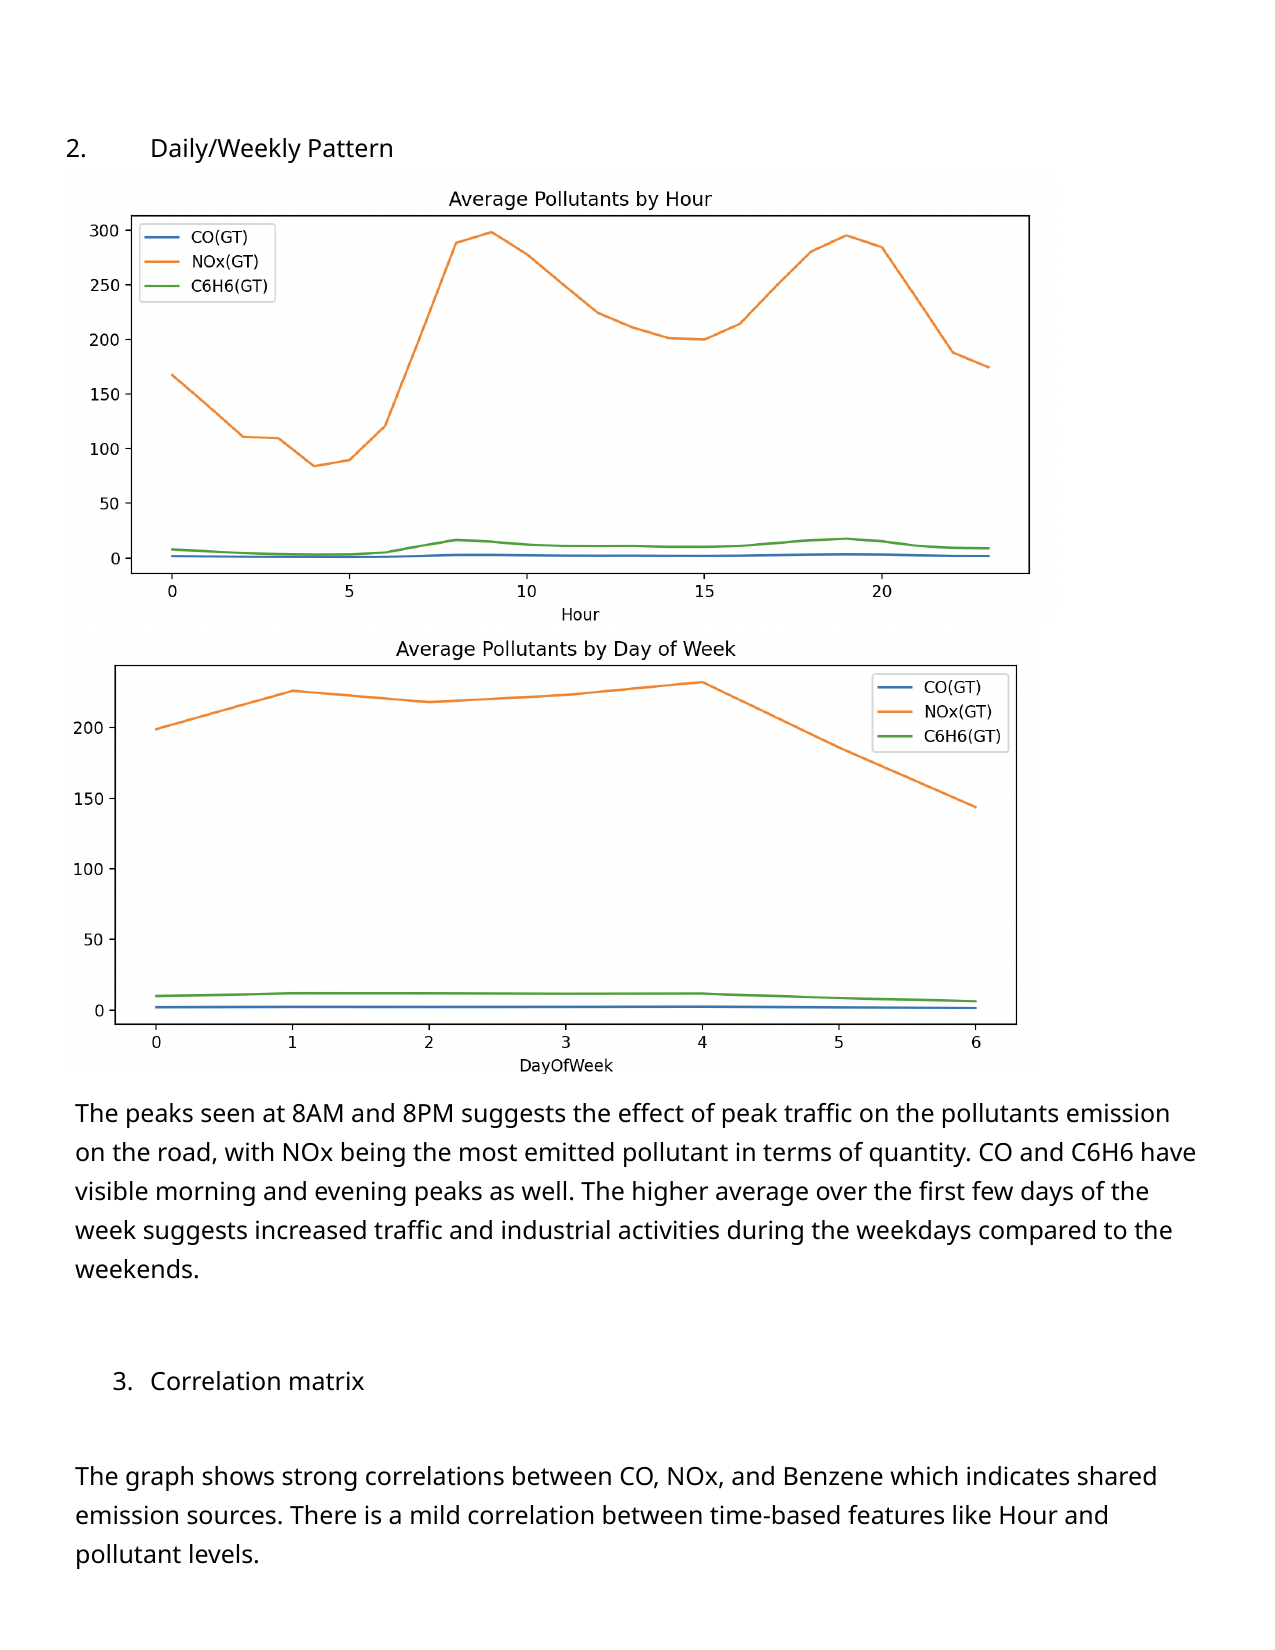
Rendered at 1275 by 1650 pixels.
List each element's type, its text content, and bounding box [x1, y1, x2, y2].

list Correlation matrix [112, 1364, 1200, 1398]
text The peaks seen at 8AM and 8PM suggests the effect of peak traffic on the pollutants emission on the road, with NOx being the most emitted pollutant in terms of quantity. CO and C6H6 have visible morning and evening peaks as well. The higher average over the first few days of the week suggests increased traffic and industrial activities during the weekdays compared to the weekends. [75, 1095, 1200, 1286]
picture [65, 170, 1059, 623]
list Daily/Weekly Pattern [66, 131, 1200, 165]
picture [65, 627, 1044, 1074]
text The graph shows strong correlations between CO, NOx, and Benzene which indicates shared emission sources. There is a mild correlation between time-based features like Hour and pollutant levels. [75, 1459, 1200, 1571]
